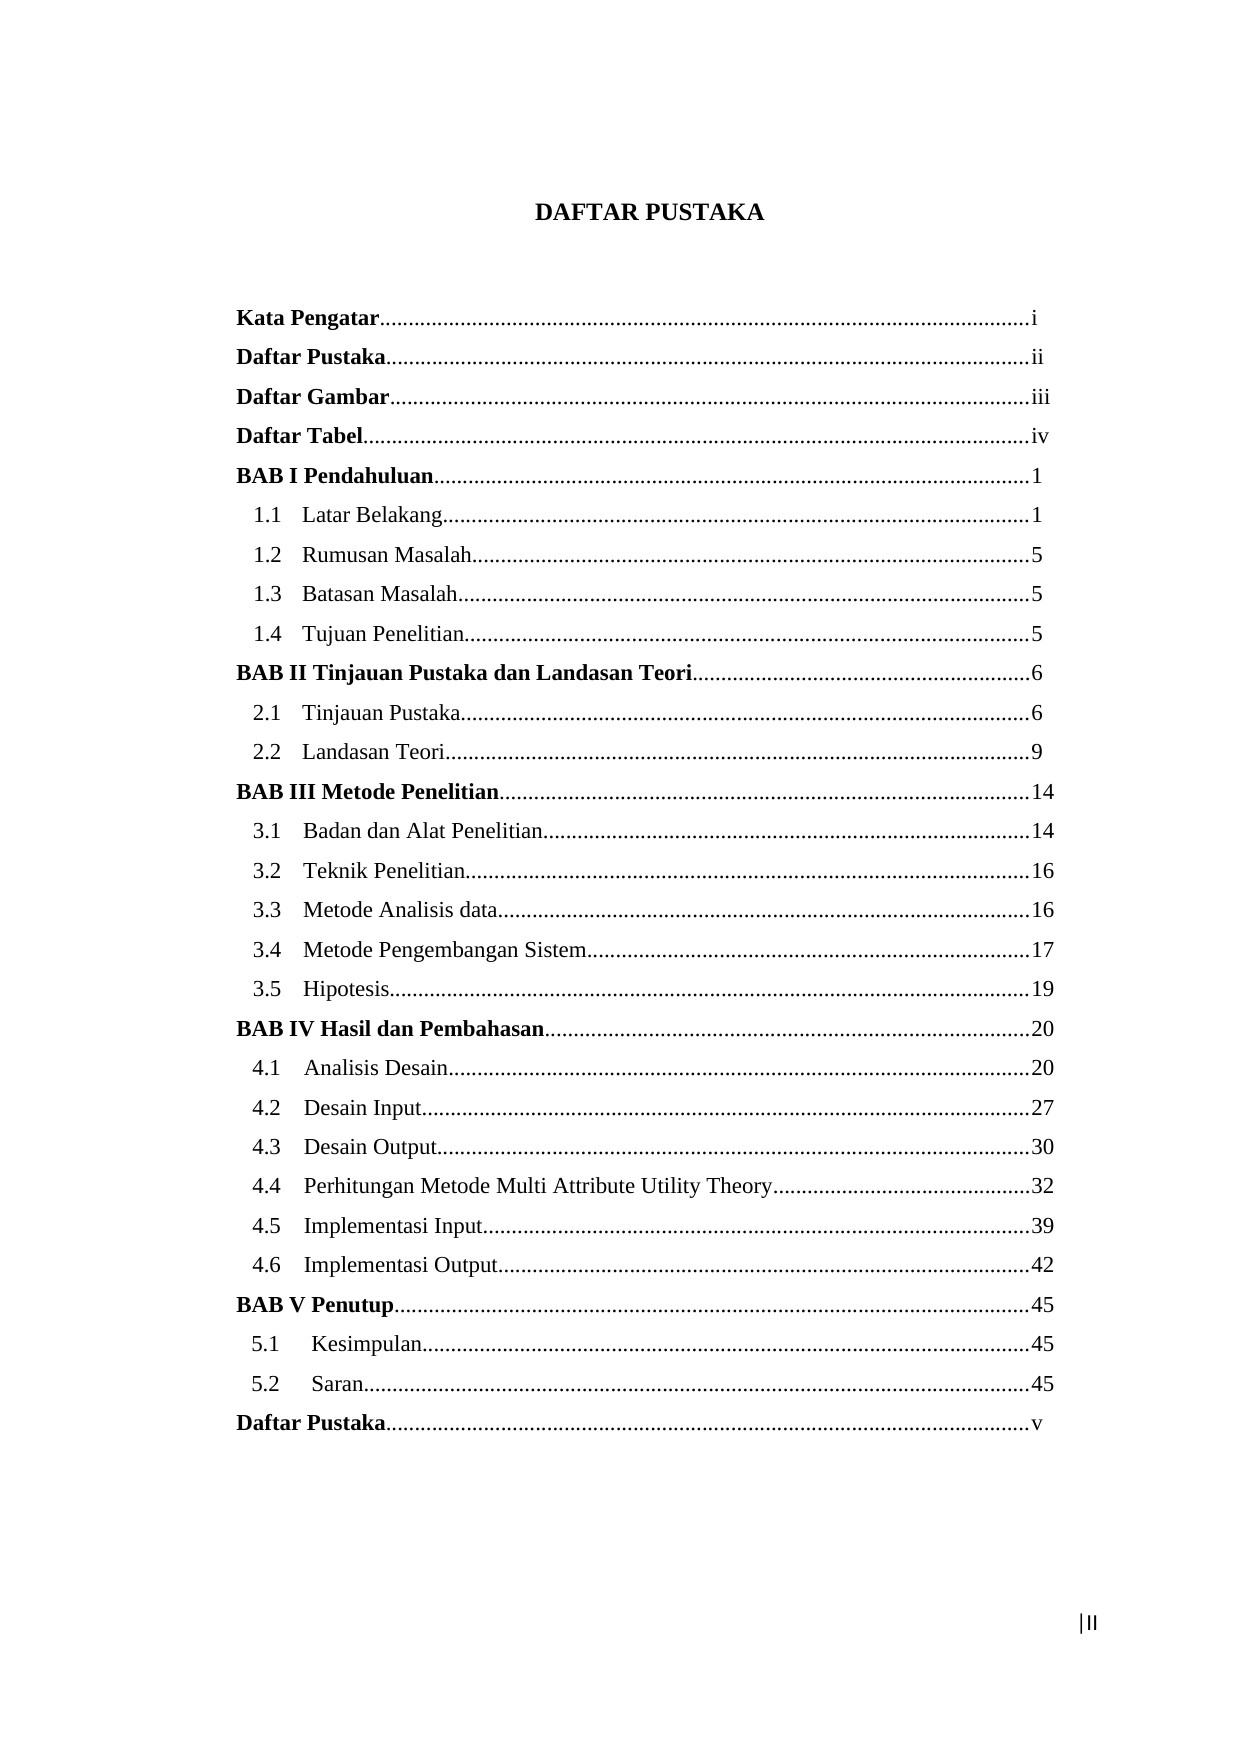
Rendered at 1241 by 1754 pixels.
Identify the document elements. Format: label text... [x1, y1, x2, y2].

list Rumusan Masalah 5 [253, 541, 1063, 567]
text Daftar Tabel iv [236, 422, 1063, 449]
list Metode Pengembangan Sistem 17 [281, 936, 1063, 962]
text Kata Pengatar i [236, 304, 1063, 330]
list Tinjauan Pustaka 6 [281, 699, 1063, 725]
text BAB III Metode Penelitian 14 [236, 778, 1063, 804]
list Badan dan Alat Penelitian 14 [281, 817, 1063, 843]
list Metode Analisis data 16 [281, 896, 1063, 922]
list Kesimpulan 45 [265, 1330, 1063, 1357]
text Daftar Gambar iii [236, 383, 1063, 409]
list Tujuan Penelitian 5 [253, 620, 1063, 646]
list Implementasi Output 42 [266, 1251, 1063, 1278]
list Saran 45 [265, 1370, 1063, 1396]
list Desain Input 27 [266, 1093, 1063, 1120]
list Teknik Penelitian 16 [281, 857, 1063, 883]
text Daftar Pustaka v [236, 1409, 1063, 1436]
text BAB I Pendahuluan 1 [236, 462, 1063, 488]
list Landasan Teori 9 [281, 738, 1063, 764]
list Perhitungan Metode Multi Attribute Utility Theory 32 [266, 1172, 1063, 1199]
list Batasan Masalah 5 [253, 580, 1063, 607]
text Daftar Pustaka ii [236, 343, 1063, 370]
text BAB V Penutup 45 [236, 1291, 1063, 1317]
text BAB IV Hasil dan Pembahasan 20 [236, 1014, 1063, 1041]
text BAB II Tinjauan Pustaka dan Landasan Teori 6 [236, 659, 1063, 686]
list Hipotesis 19 [281, 975, 1063, 1001]
list Desain Output 30 [266, 1133, 1063, 1159]
list Latar Belakang 1 [253, 501, 1063, 528]
list Implementasi Input 39 [266, 1212, 1063, 1238]
list Analisis Desain 20 [266, 1054, 1063, 1080]
text DAFTAR PUSTAKA [236, 197, 1063, 226]
